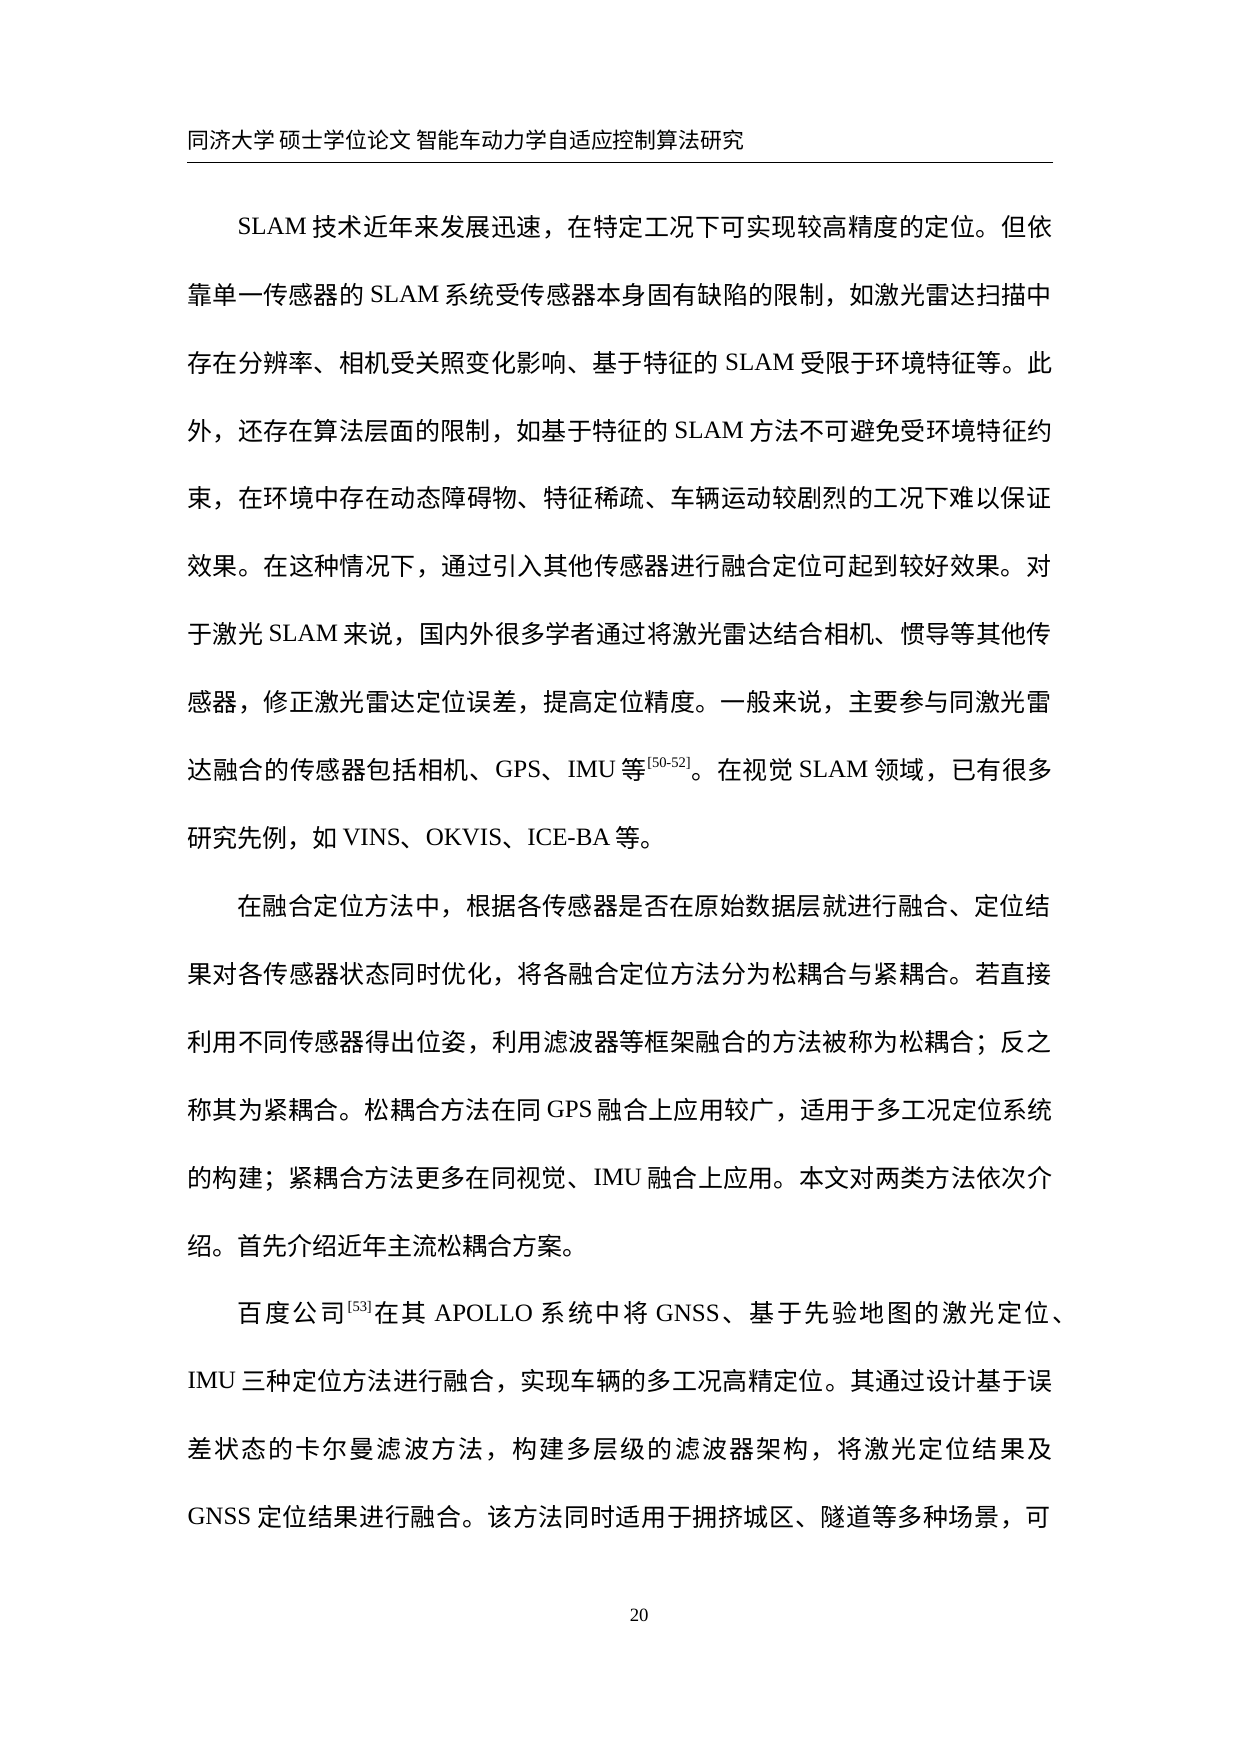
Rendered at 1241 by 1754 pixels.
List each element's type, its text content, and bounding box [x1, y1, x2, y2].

text SLAM技术近年来发展迅速，在特定工况下可实现较高精度的定位。但依靠单一传感器的SLAM系统受传感器本身固有缺陷的限制，如激光雷达扫描中存在分辨率、相机受关照变化影响、基于特征的SLAM受限于环境特征等。此外，还存在算法层面的限制，如基于特征的SLAM方法不可避免受环境特征约束，在环境中存在动态障碍物、特征稀疏、车辆运动较剧烈的工况下难以保证效果。在这种情况下，通过引入其他传感器进行融合定位可起到较好效果。对于激光SLAM来说，国内外很多学者通过将激光雷达结合相机、惯导等其他传感器，修正激光雷达定位误差，提高定位精度。一般来说，主要参与同激光雷达融合的传感器包括相机、GPS、IMU等[50-52]。在视觉SLAM领域，已有很多研究先例，如VINS、OKVIS、ICE-BA等。 [187, 191, 1053, 871]
text 在融合定位方法中，根据各传感器是否在原始数据层就进行融合、定位结果对各传感器状态同时优化，将各融合定位方法分为松耦合与紧耦合。若直接利用不同传感器得出位姿，利用滤波器等框架融合的方法被称为松耦合；反之称其为紧耦合。松耦合方法在同GPS融合上应用较广，适用于多工况定位系统的构建；紧耦合方法更多在同视觉、IMU融合上应用。本文对两类方法依次介绍。首先介绍近年主流松耦合方案。 [187, 871, 1053, 1278]
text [187, 1278, 1053, 1550]
